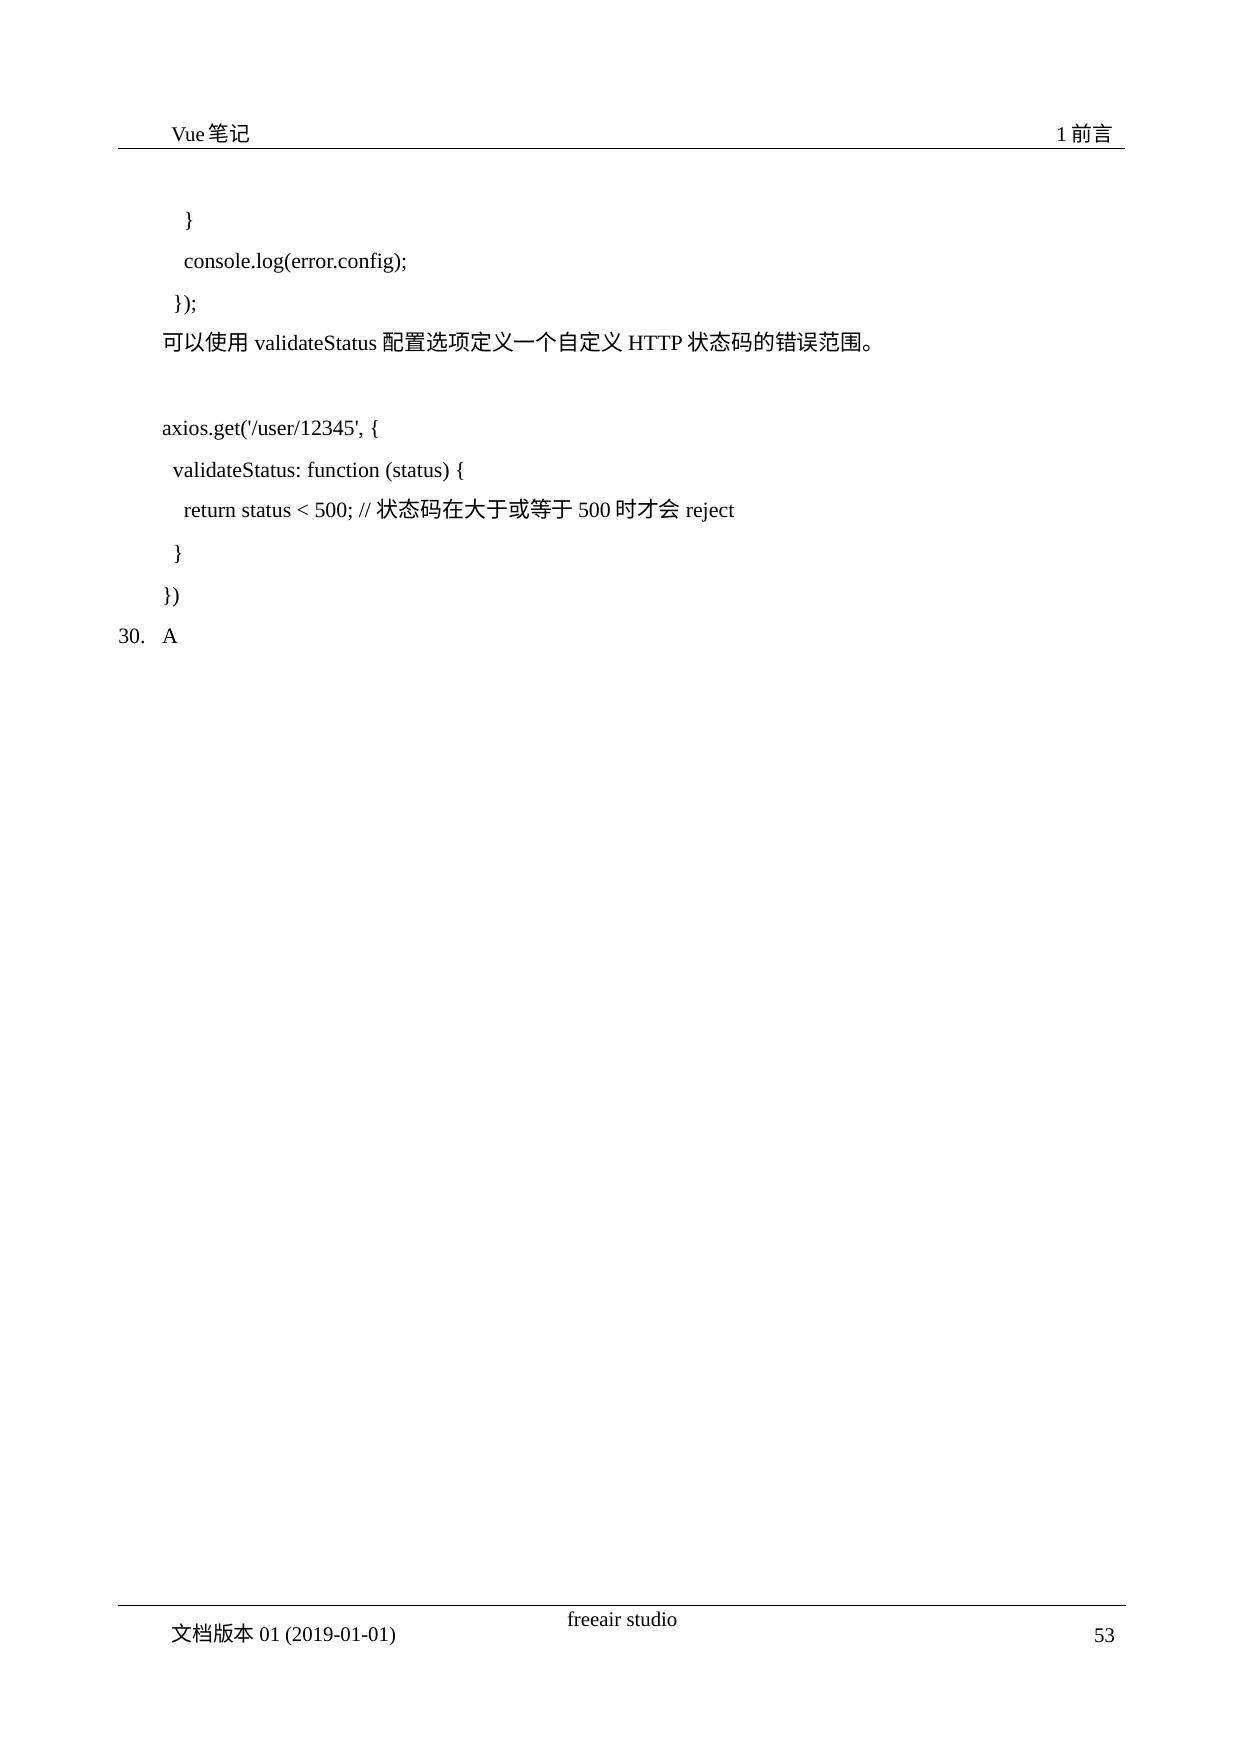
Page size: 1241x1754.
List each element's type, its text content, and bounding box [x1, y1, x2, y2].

list 可以使用 validateStatus 配置选项定义一个自定义 HTTP 状态码的错误范围。 [162, 315, 1122, 357]
list console.log(error.config); [162, 232, 1122, 274]
list return status < 500; // 状态码在大于或等于500时才会 reject [162, 482, 1122, 524]
list } [162, 190, 1122, 232]
list axios.get('/user/12345', { [162, 399, 1122, 440]
list }); [162, 274, 1122, 315]
list }) [162, 565, 1122, 607]
list A [118, 607, 1122, 649]
list validateStatus: function (status) { [162, 440, 1122, 482]
list } [162, 524, 1122, 565]
